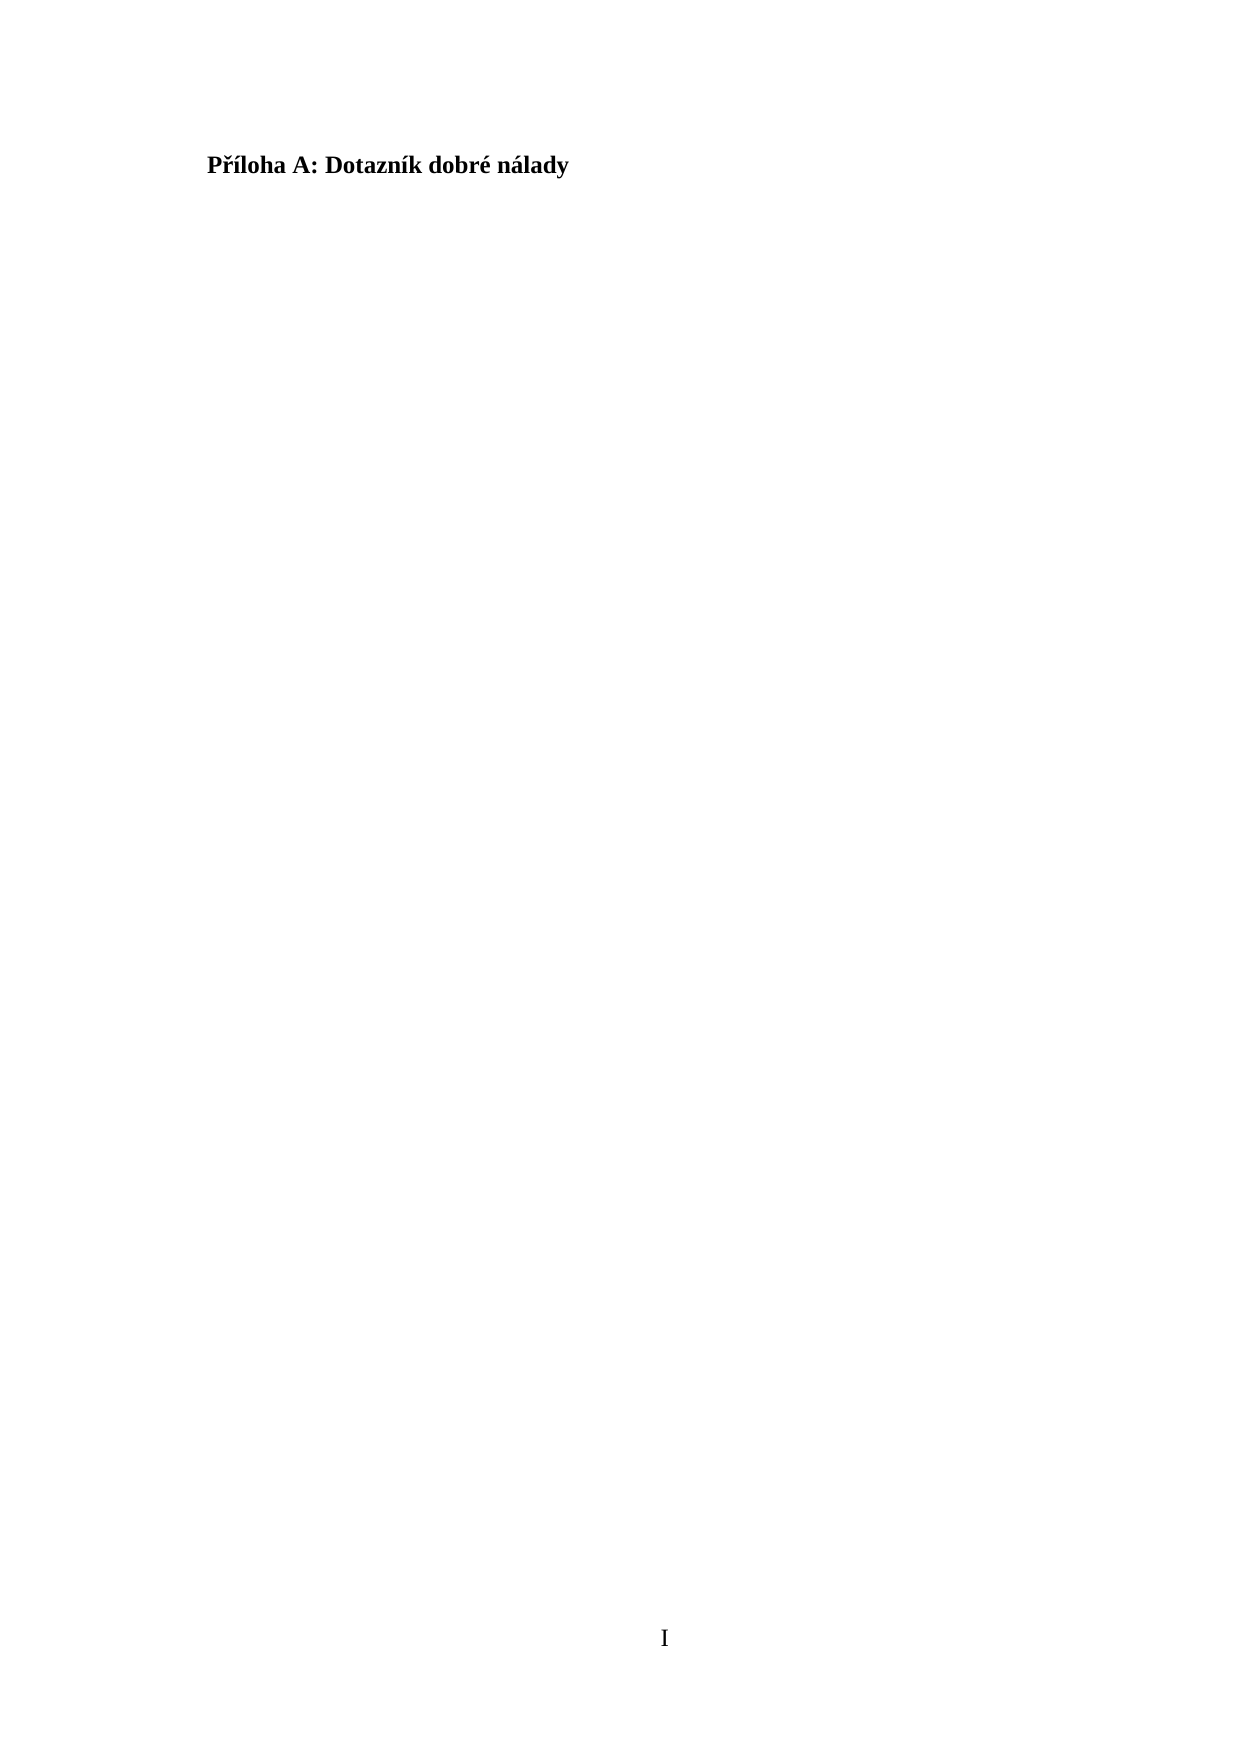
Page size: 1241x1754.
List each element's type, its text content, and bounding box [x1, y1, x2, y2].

text Příloha A: Dotazník dobré nálady [207, 151, 1122, 179]
